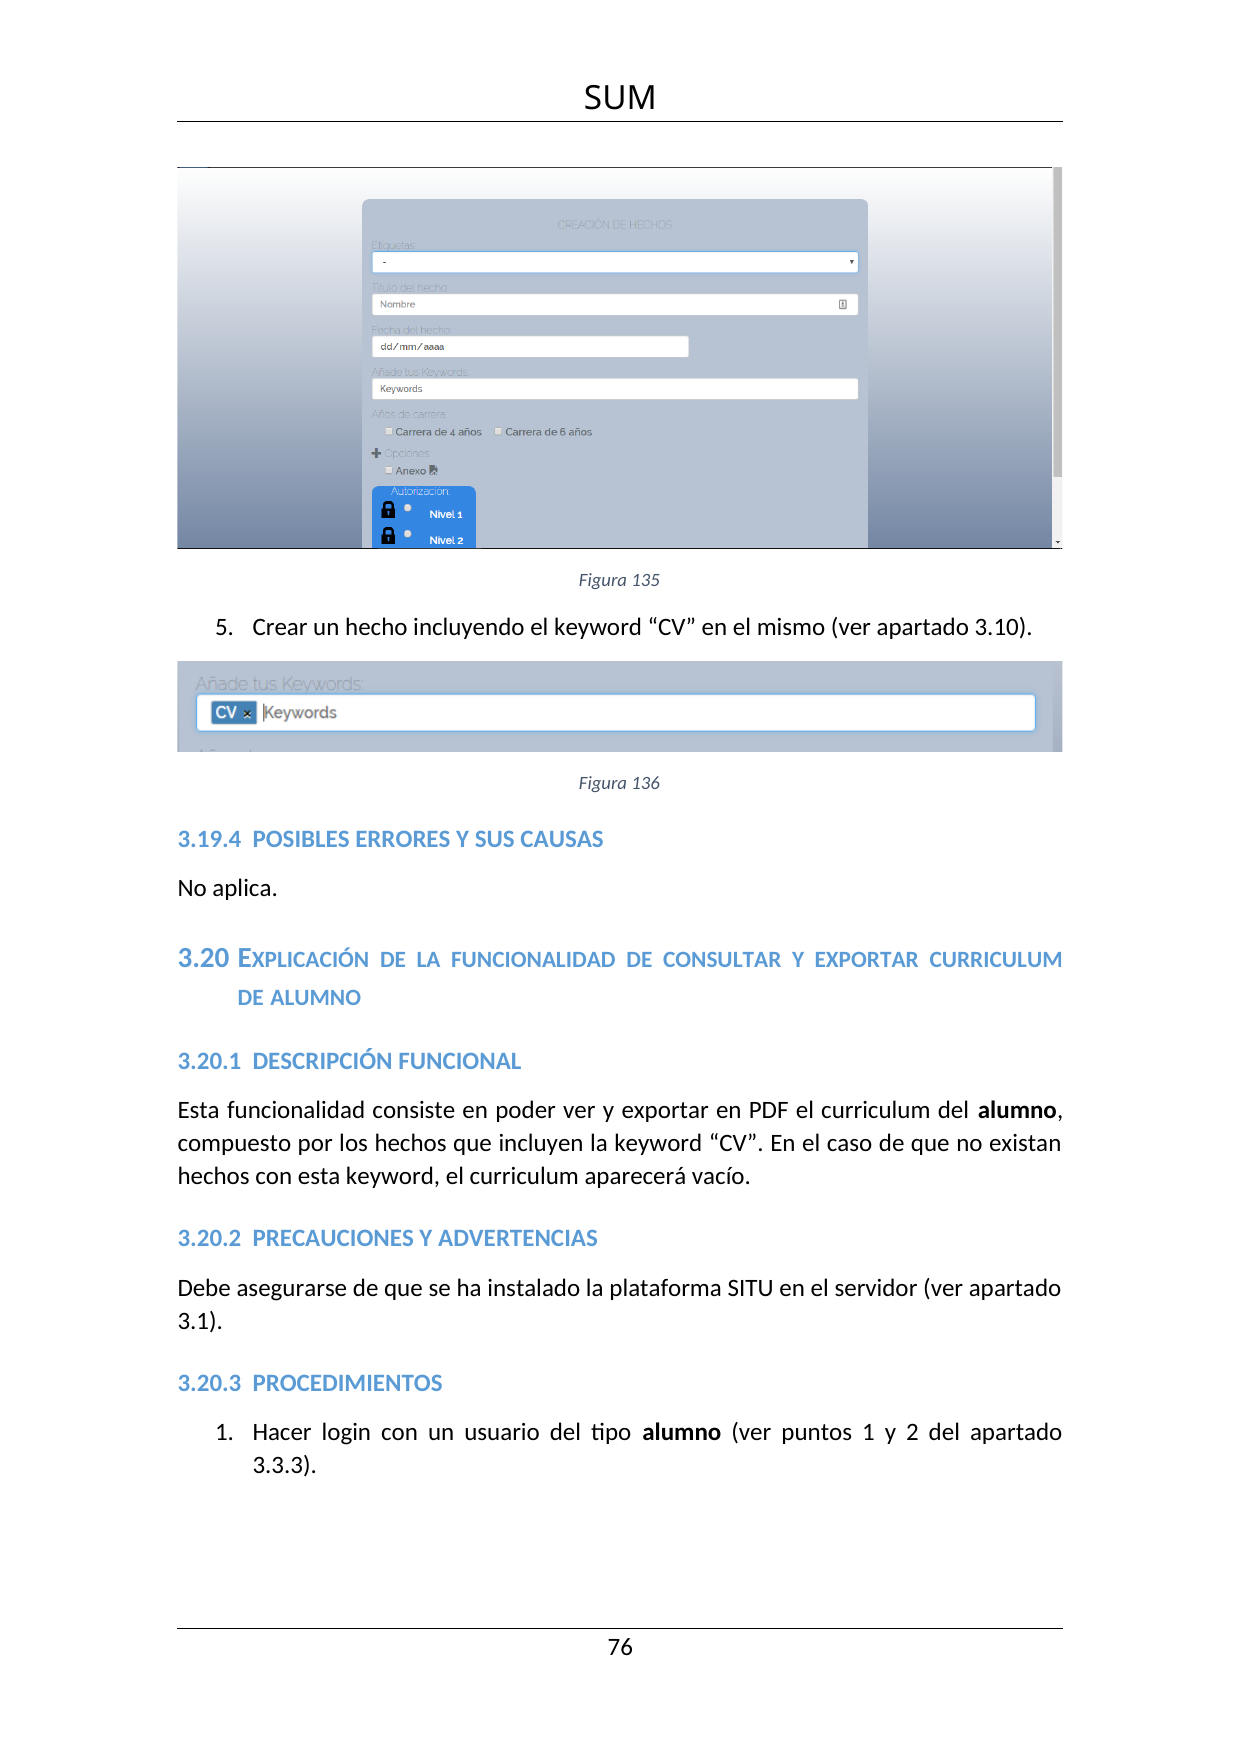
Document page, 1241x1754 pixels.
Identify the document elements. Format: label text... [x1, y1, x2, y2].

subtitle Explicación de la funcionalidad de consultar y exportar curriculum de alumno [177, 939, 1063, 1013]
subtitle Descripción funcional [177, 1045, 1063, 1075]
subtitle Posibles errores y sus causas [177, 823, 1063, 853]
list Hacer login con un usuario del tipo alumno (ver puntos 1 y 2 del apartado 3.3.3). [215, 1416, 1063, 1480]
picture [177, 167, 1063, 549]
text No aplica. [177, 872, 1063, 903]
list Crear un hecho incluyendo el keyword “CV” en el mismo (ver apartado 3.10). [215, 612, 1063, 642]
subtitle Precauciones y advertencias [177, 1222, 1063, 1253]
text Debe asegurarse de que se ha instalado la plataforma SITU en el servidor (ver apartado 3.1). [177, 1272, 1063, 1335]
text Figura 136 [177, 771, 1063, 794]
text Figura 135 [177, 568, 1063, 591]
picture [177, 661, 1063, 752]
subtitle Procedimientos [177, 1367, 1063, 1397]
text Esta funcionalidad consiste en poder ver y exportar en PDF el curriculum del alumno, compuesto por los hechos que incluyen la keyword “CV”. En el caso de que no existan hechos con esta keyword, el curriculum aparecerá vacío. [177, 1094, 1063, 1191]
